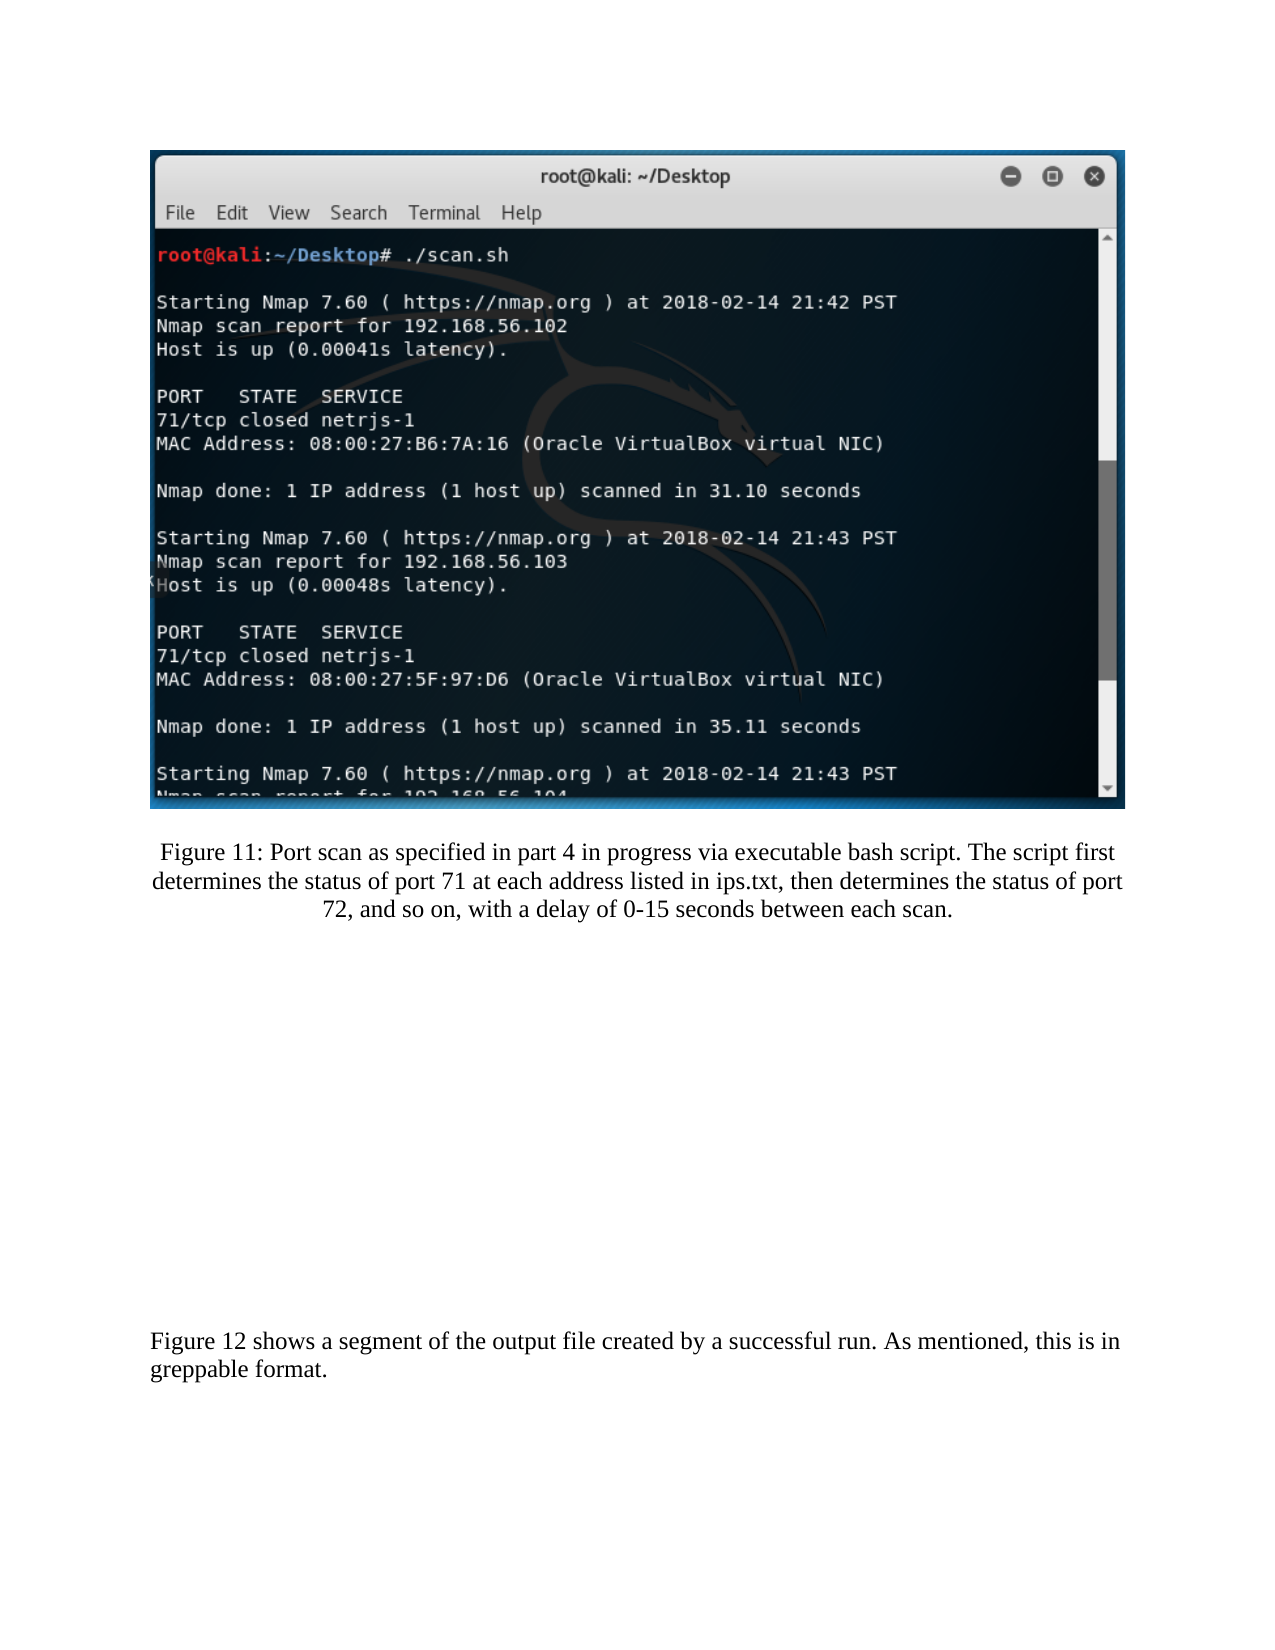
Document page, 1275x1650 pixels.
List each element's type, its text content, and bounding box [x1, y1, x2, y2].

text Figure 11: Port scan as specified in part 4 in progress via executable bash script. The script first determines the status of port 71 at each address listed in ips.txt, then determines the status of port 72, and so on, with a delay of 0-15 seconds between each scan. [150, 837, 1125, 923]
picture [150, 150, 1125, 809]
text greppable format. [150, 1354, 1125, 1383]
